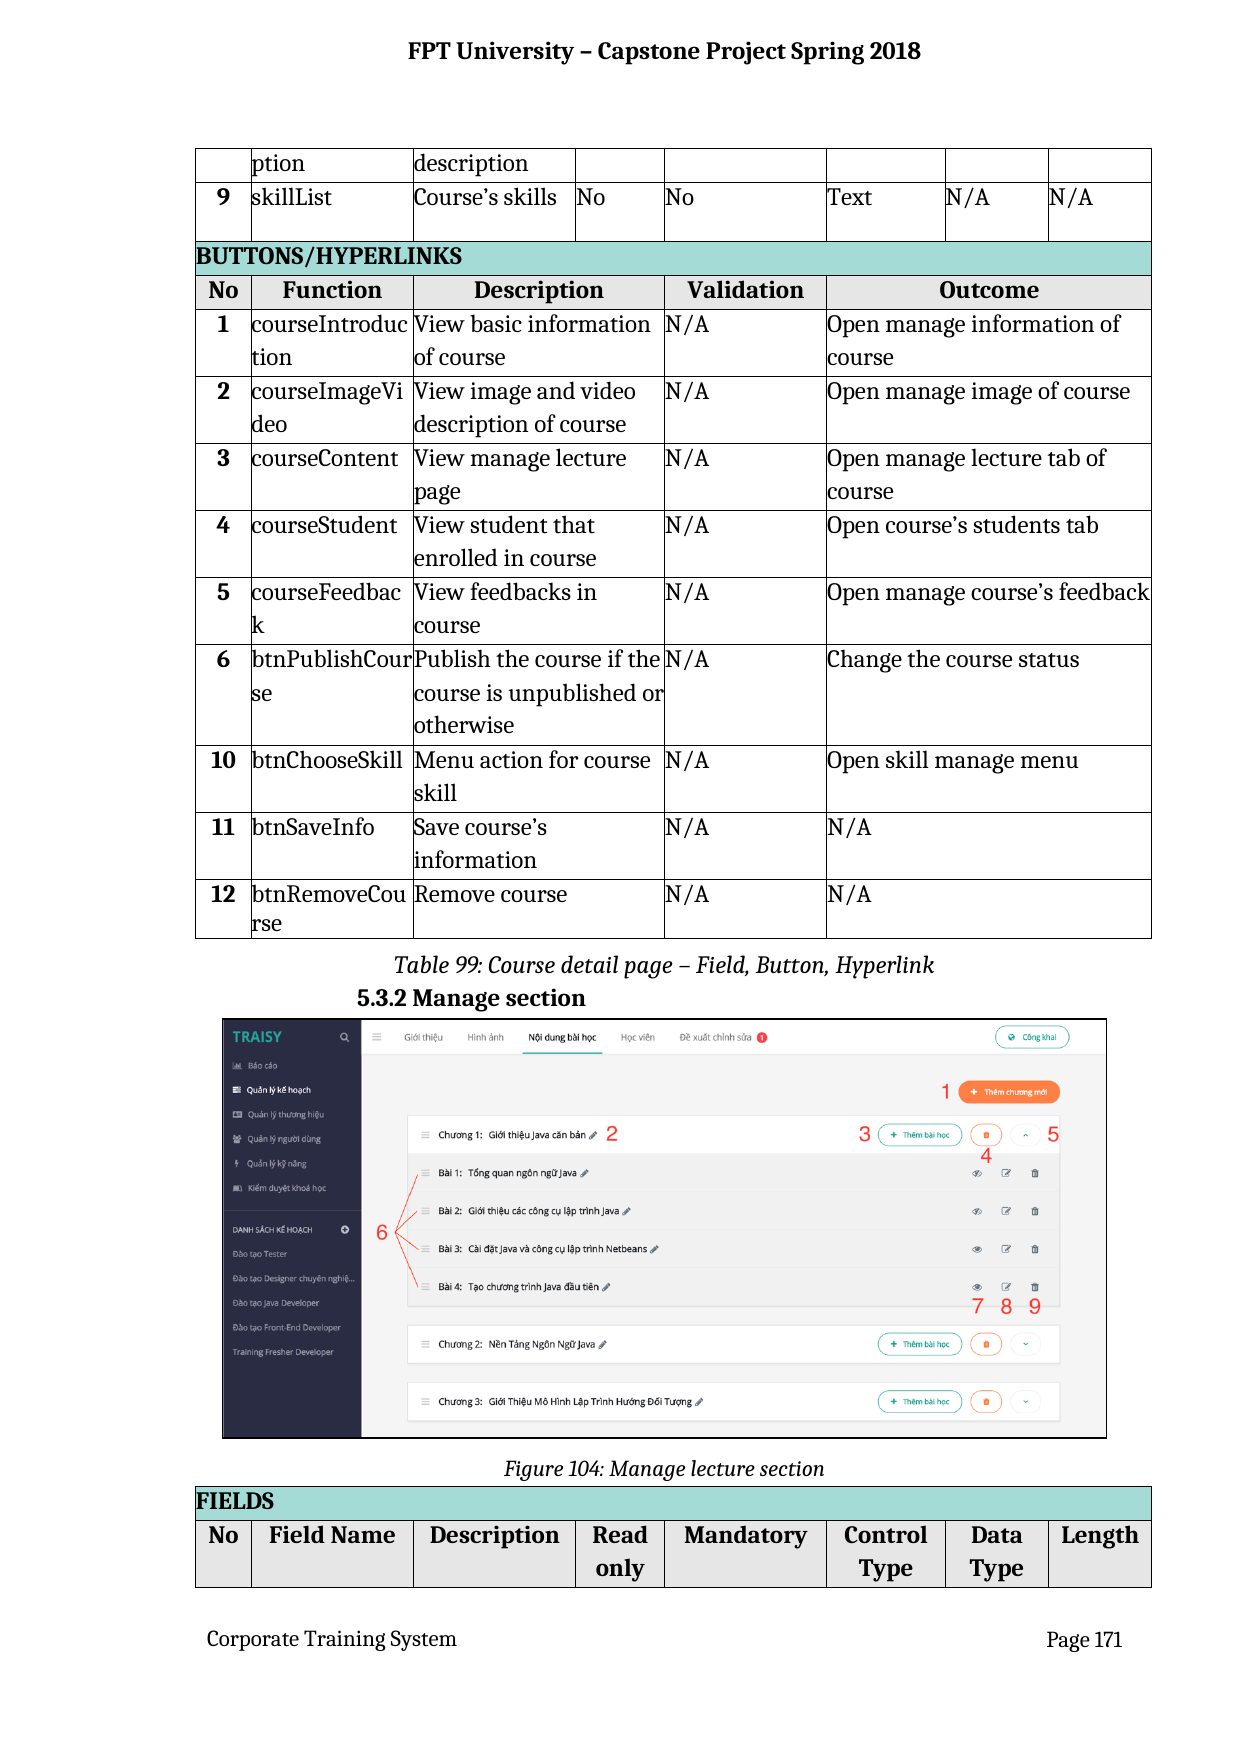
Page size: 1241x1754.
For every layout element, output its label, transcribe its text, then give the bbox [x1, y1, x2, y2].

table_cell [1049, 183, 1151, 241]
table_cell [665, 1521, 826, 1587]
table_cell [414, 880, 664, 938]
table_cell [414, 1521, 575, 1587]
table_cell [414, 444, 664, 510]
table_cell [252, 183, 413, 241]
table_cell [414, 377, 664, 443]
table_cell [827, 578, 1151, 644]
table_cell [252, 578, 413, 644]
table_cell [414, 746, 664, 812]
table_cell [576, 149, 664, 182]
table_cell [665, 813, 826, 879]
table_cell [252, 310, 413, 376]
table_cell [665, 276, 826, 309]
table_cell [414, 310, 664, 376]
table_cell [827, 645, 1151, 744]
picture [223, 1020, 1106, 1437]
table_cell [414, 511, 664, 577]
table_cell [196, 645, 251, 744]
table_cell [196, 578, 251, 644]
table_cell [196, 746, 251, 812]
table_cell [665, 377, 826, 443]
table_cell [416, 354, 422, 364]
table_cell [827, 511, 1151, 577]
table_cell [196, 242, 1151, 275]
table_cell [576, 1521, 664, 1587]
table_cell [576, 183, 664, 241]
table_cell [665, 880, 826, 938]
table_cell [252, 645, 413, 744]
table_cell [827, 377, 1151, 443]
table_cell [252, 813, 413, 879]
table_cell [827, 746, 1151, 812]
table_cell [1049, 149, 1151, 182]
subtitle 5.3.2 Manage section [357, 984, 1124, 1013]
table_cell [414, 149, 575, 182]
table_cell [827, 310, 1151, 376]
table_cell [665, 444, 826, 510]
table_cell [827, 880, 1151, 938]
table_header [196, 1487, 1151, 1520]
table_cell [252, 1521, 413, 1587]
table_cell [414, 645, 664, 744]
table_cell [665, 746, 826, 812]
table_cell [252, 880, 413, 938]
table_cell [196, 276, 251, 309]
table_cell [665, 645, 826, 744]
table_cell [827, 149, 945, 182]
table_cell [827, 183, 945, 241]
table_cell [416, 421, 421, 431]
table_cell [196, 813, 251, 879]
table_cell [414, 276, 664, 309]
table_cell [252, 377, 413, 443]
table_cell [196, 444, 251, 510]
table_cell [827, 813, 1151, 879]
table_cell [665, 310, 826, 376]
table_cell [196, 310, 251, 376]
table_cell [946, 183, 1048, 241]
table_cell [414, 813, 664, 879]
text Figure 104: Manage lecture section [207, 1456, 1122, 1482]
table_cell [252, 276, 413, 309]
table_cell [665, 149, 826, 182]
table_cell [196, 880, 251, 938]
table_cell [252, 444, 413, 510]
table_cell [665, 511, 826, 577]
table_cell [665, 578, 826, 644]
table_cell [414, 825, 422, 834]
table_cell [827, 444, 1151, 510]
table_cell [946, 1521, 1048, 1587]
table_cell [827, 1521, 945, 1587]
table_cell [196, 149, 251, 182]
list Table 99: Course detail page – Field, Button, Hyperlink [207, 951, 1122, 980]
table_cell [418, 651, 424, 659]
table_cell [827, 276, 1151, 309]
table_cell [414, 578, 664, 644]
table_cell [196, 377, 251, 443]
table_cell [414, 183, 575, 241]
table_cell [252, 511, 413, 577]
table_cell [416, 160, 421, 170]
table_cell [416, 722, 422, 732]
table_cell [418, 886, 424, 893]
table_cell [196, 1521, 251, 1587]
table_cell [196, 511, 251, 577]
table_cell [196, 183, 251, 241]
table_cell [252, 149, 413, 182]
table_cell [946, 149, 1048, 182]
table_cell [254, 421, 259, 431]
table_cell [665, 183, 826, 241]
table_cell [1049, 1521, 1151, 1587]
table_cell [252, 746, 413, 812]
